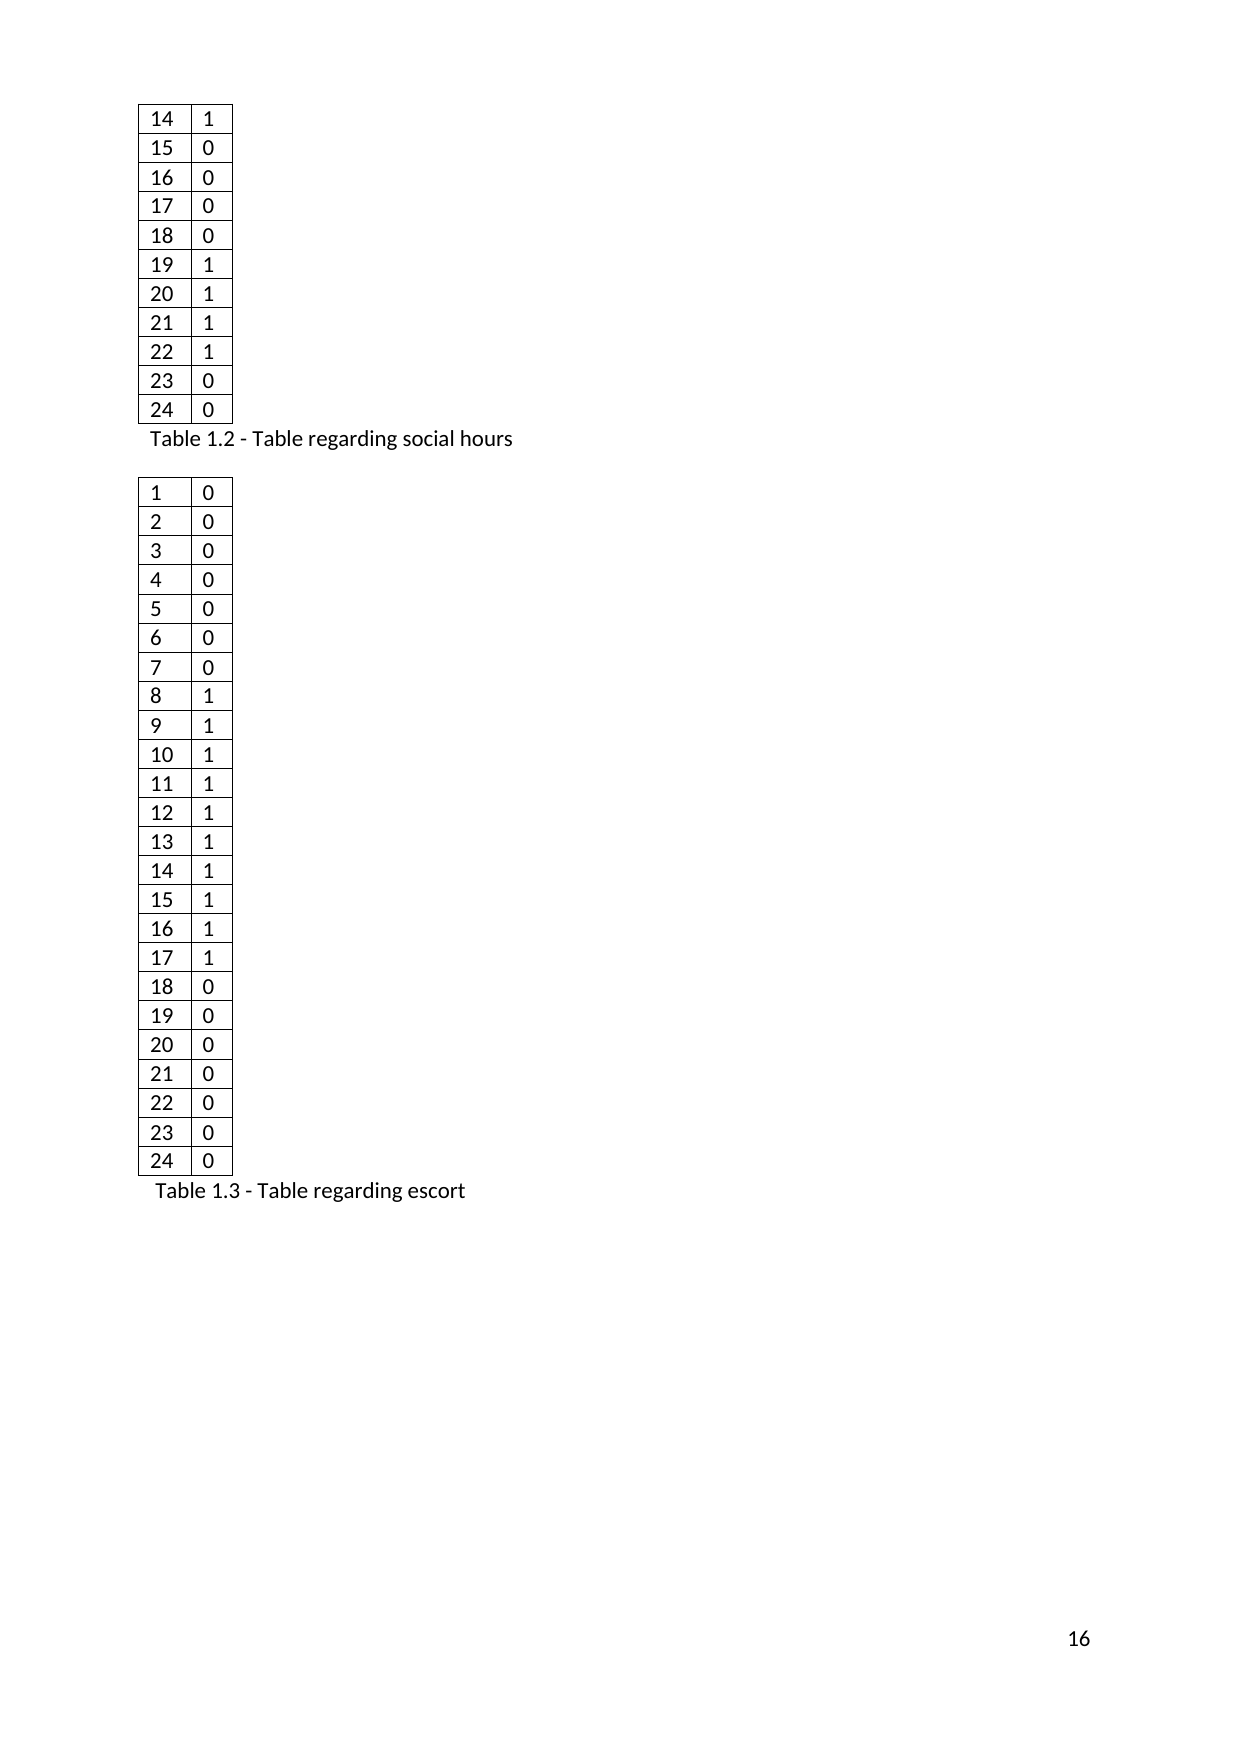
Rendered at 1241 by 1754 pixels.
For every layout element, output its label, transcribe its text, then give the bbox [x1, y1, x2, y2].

table_cell 23 [139, 366, 191, 394]
table_cell 21 [139, 308, 191, 336]
table_cell 1 [192, 769, 232, 797]
table_cell 0 [192, 1060, 232, 1087]
table_cell 5 [139, 595, 191, 622]
table_cell 4 [139, 565, 191, 593]
table_cell 20 [139, 1030, 191, 1058]
table_cell 20 [139, 279, 191, 307]
table_cell 23 [139, 1118, 191, 1146]
table_cell 1 [192, 105, 232, 132]
table_cell 0 [192, 366, 232, 394]
table_cell 12 [139, 798, 191, 826]
table_cell 3 [139, 536, 191, 564]
table_cell 16 [139, 163, 191, 191]
table_cell 9 [139, 711, 191, 739]
table_cell 10 [139, 740, 191, 768]
table_cell 15 [139, 885, 191, 913]
table_cell 0 [192, 192, 232, 220]
table_cell 11 [139, 769, 191, 797]
table_cell 1 [192, 682, 232, 710]
table_cell 1 [192, 885, 232, 913]
table_cell 2 [139, 507, 191, 535]
table_cell 6 [139, 624, 191, 652]
table_cell 0 [192, 134, 232, 162]
table_cell 14 [139, 105, 191, 132]
table_cell 0 [192, 163, 232, 191]
table_cell 0 [192, 565, 232, 593]
table_cell 17 [139, 943, 191, 971]
table_cell 18 [139, 972, 191, 1000]
table_cell 0 [192, 221, 232, 249]
table_cell 0 [192, 536, 232, 564]
table_cell 0 [192, 1118, 232, 1146]
table_cell 8 [139, 682, 191, 710]
table_cell 7 [139, 653, 191, 681]
table_cell 15 [139, 134, 191, 162]
table_cell 21 [139, 1060, 191, 1087]
table_cell 0 [192, 653, 232, 681]
table_header 1 [139, 478, 191, 506]
table_cell 0 [192, 1001, 232, 1029]
table_cell 1 [192, 914, 232, 942]
table_cell 0 [192, 1030, 232, 1058]
table_cell 22 [139, 1089, 191, 1117]
text Table 1.3 - Table regarding escort [150, 1176, 1090, 1204]
table_cell 24 [139, 1147, 191, 1175]
table_cell 16 [139, 914, 191, 942]
text Table 1.2 - Table regarding social hours [150, 424, 1090, 452]
table_cell 0 [192, 624, 232, 652]
table_cell 0 [192, 595, 232, 622]
table_cell 1 [192, 711, 232, 739]
table_header 0 [192, 478, 232, 506]
table_cell 0 [192, 395, 232, 423]
table_cell 18 [139, 221, 191, 249]
table_cell 0 [192, 507, 232, 535]
table_cell 1 [192, 798, 232, 826]
table_cell 1 [192, 856, 232, 884]
table_cell 1 [192, 308, 232, 336]
table_cell 1 [192, 337, 232, 365]
table_cell 24 [139, 395, 191, 423]
table_cell 17 [139, 192, 191, 220]
table_cell 19 [139, 1001, 191, 1029]
table_cell 1 [192, 279, 232, 307]
table_cell 14 [139, 856, 191, 884]
table_cell 19 [139, 250, 191, 278]
table_cell 13 [139, 827, 191, 855]
table_cell 0 [192, 1089, 232, 1117]
table_cell 1 [192, 740, 232, 768]
table_cell 0 [192, 1147, 232, 1175]
table_cell 1 [192, 943, 232, 971]
table_cell 1 [192, 827, 232, 855]
table_cell 1 [192, 250, 232, 278]
table_cell 22 [139, 337, 191, 365]
table_cell 0 [192, 972, 232, 1000]
